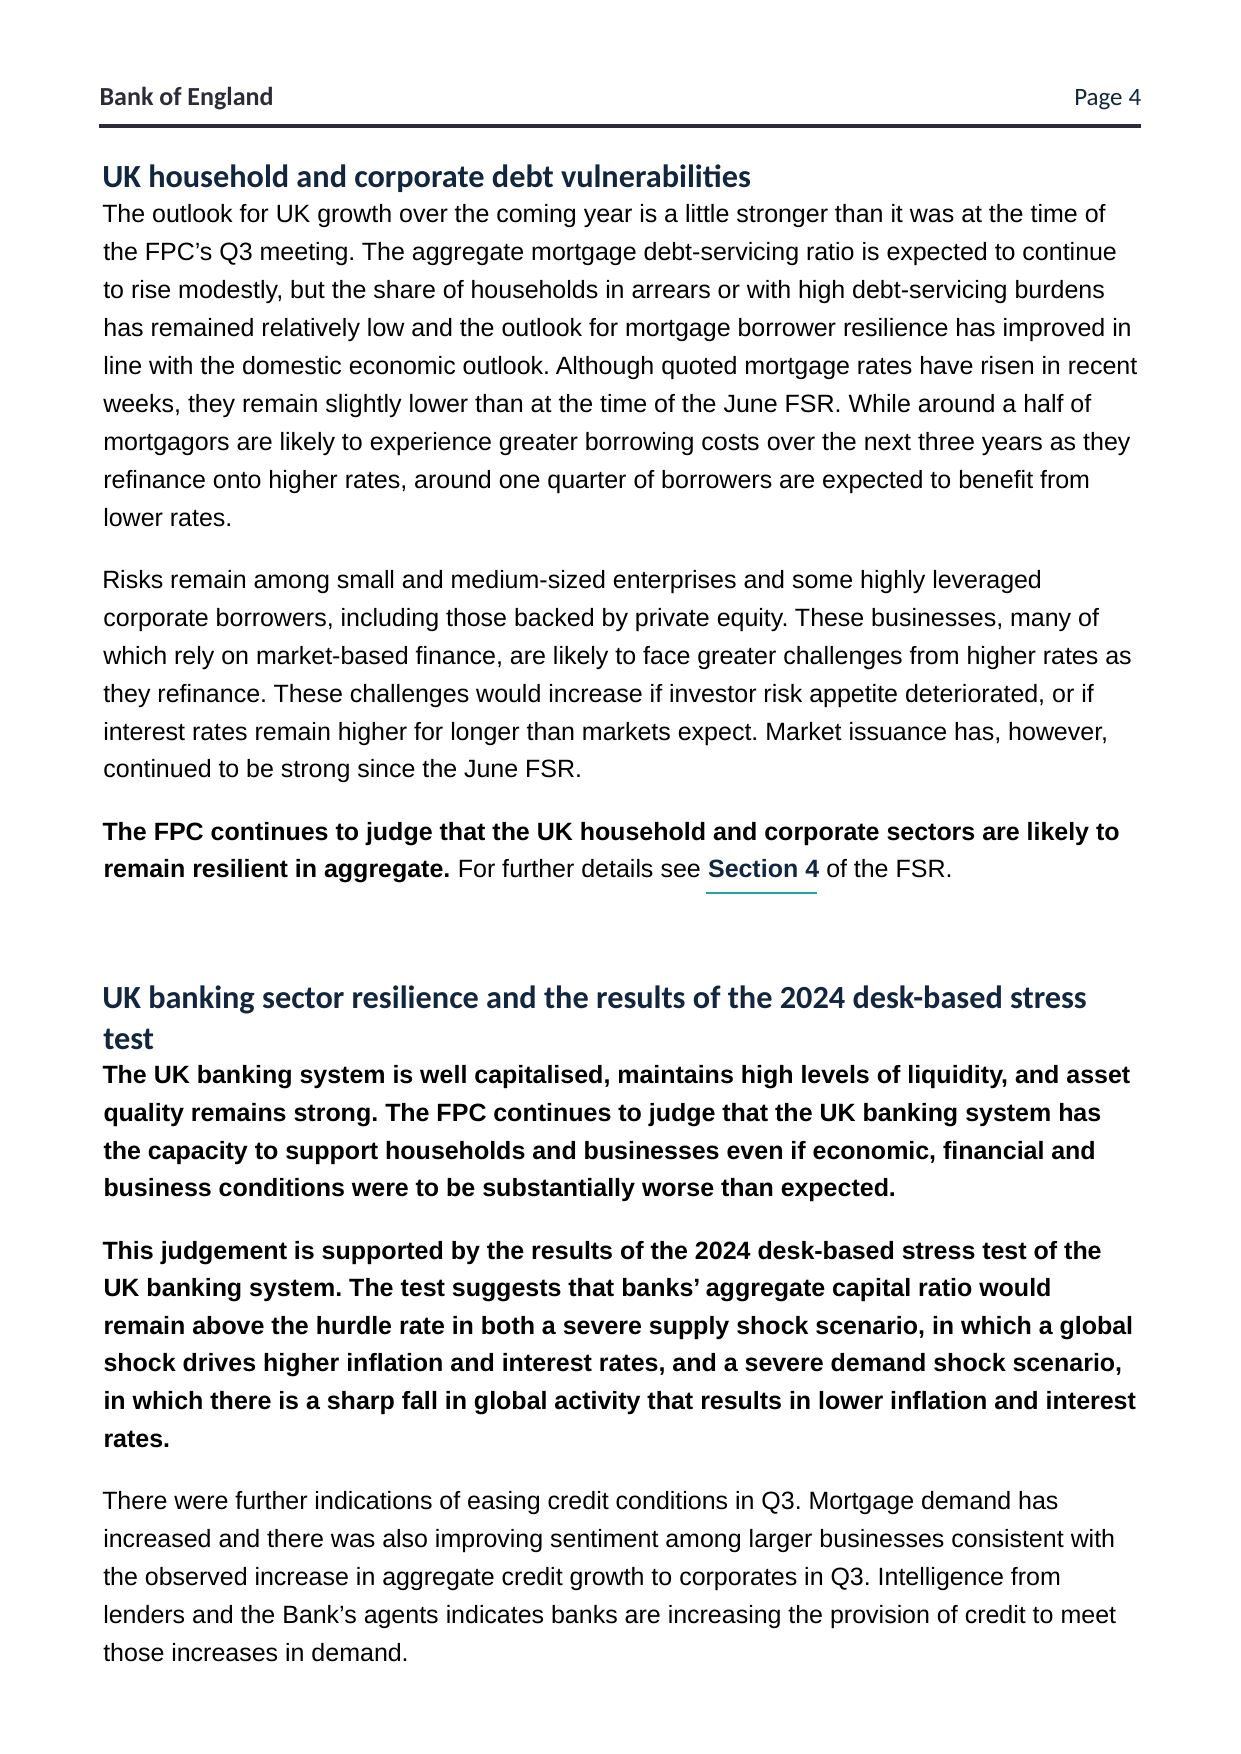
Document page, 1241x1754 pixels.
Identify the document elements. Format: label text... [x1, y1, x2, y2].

text There were further indications of easing credit conditions in Q3. Mortgage demand has increased and there was also improving sentiment among larger businesses consistent with the observed increase in aggregate credit growth to corporates in Q3. Intelligence from lenders and the Bank’s agents indicates banks are increasing the provision of credit to meet those increases in demand. [102, 1486, 1140, 1666]
subtitle UK household and corporate debt vulnerabilities [102, 156, 1135, 196]
text Risks remain among small and medium-sized enterprises and some highly leveraged corporate borrowers, including those backed by private equity. These businesses, many of which rely on market-based finance, are likely to face greater challenges from higher rates as they refinance. These challenges would increase if investor risk appetite deteriorated, or if interest rates remain higher for longer than markets expect. Market issuance has, however, continued to be strong since the June FSR. [102, 565, 1140, 783]
subtitle UK banking sector resilience and the results of the 2024 desk-based stress test [102, 977, 1135, 1057]
text The FPC continues to judge that the UK household and corporate sectors are likely to remain resilient in aggregate. For further details see Section 4 of the FSR. [102, 817, 1140, 883]
text The outlook for UK growth over the coming year is a little stronger than it was at the time of the FPC’s Q3 meeting. The aggregate mortgage debt-servicing ratio is expected to continue to rise modestly, but the share of households in arrears or with high debt-servicing burdens has remained relatively low and the outlook for mortgage borrower resilience has improved in line with the domestic economic outlook. Although quoted mortgage rates have risen in recent weeks, they remain slightly lower than at the time of the June FSR. While around a half of mortgagors are likely to experience greater borrowing costs over the next three years as they refinance onto higher rates, around one quarter of borrowers are expected to benefit from lower rates. [102, 199, 1140, 531]
text The UK banking system is well capitalised, maintains high levels of liquidity, and asset quality remains strong. The FPC continues to judge that the UK banking system has the capacity to support households and businesses even if economic, financial and business conditions were to be substantially worse than expected. [102, 1061, 1140, 1202]
text This judgement is supported by the results of the 2024 desk-based stress test of the UK banking system. The test suggests that banks’ aggregate capital ratio would remain above the hurdle rate in both a severe supply shock scenario, in which a global shock drives higher inflation and interest rates, and a severe demand shock scenario, in which there is a sharp fall in global activity that results in lower inflation and interest rates. [102, 1236, 1140, 1452]
